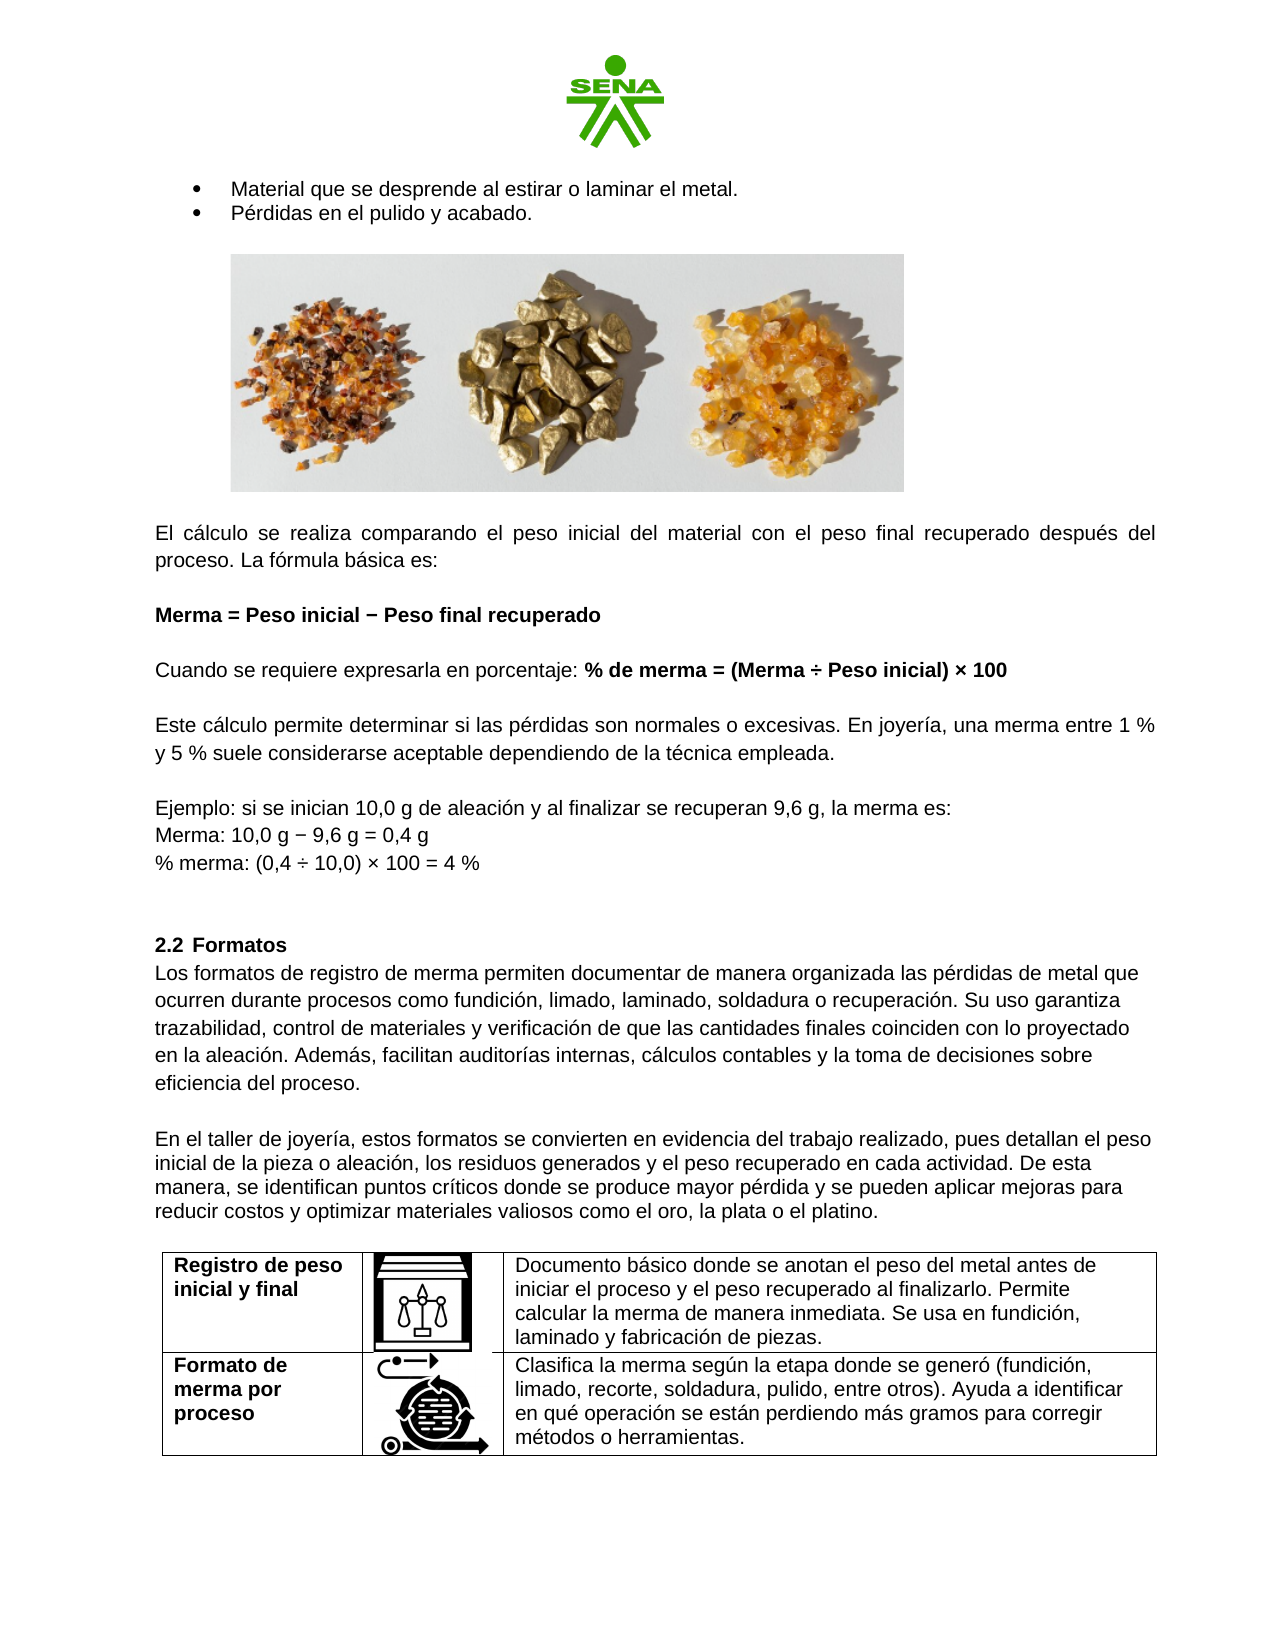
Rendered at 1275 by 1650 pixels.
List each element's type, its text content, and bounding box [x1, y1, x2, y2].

text Merma: 10,0 g − 9,6 g = 0,4 g [155, 823, 1157, 847]
table_header Registro de peso inicial y final [163, 1253, 362, 1352]
text Merma = Peso inicial − Peso final recuperado [155, 603, 1157, 627]
picture [230, 254, 904, 492]
text Cuando se requiere expresarla en porcentaje: % de merma = (Merma ÷ Peso inicial) × 100 [155, 658, 1157, 682]
list Material que se desprende al estirar o laminar el metal. [193, 177, 1157, 201]
list Pérdidas en el pulido y acabado. [193, 201, 1157, 225]
table_header [472, 1253, 503, 1352]
text En el taller de joyería, estos formatos se convierten en evidencia del trabajo realizado, pues detallan el peso inicial de la pieza o aleación, los residuos generados y el peso recuperado en cada actividad. De esta manera, se identifican puntos críticos donde se produce mayor pérdida y se pueden aplicar mejoras para reducir costos y optimizar materiales valiosos como el oro, la plata o el platino. [154, 1127, 1157, 1223]
list Formatos [154, 933, 1157, 957]
table_cell [493, 1353, 503, 1455]
table_header [363, 1253, 373, 1352]
text % merma: (0,4 ÷ 10,0) × 100 = 4 % [155, 850, 1157, 874]
text El cálculo se realiza comparando el peso inicial del material con el peso final recuperado después del proceso. La fórmula básica es: [155, 520, 1157, 572]
table_header Documento básico donde se anotan el peso del metal antes de iniciar el proceso y el peso recuperado al finalizarlo. Permite calcular la merma de manera inmediata. Se usa en fundición, laminado y fabricación de piezas. [504, 1253, 1156, 1352]
text Este cálculo permite determinar si las pérdidas son normales o excesivas. En joyería, una merma entre 1 % y 5 % suele considerarse aceptable dependiendo de la técnica empleada. [155, 713, 1157, 764]
table_cell Formato de merma por proceso [163, 1353, 362, 1455]
picture [566, 55, 664, 148]
text Los formatos de registro de merma permiten documentar de manera organizada las pérdidas de metal que ocurren durante procesos como fundición, limado, laminado, soldadura o recuperación. Su uso garantiza trazabilidad, control de materiales y verificación de que las cantidades finales coinciden con lo proyectado en la aleación. Además, facilitan auditorías internas, cálculos contables y la toma de decisiones sobre eficiencia del proceso. [154, 960, 1157, 1094]
table_cell [363, 1353, 373, 1455]
picture [373, 1253, 493, 1455]
text Ejemplo: si se inician 10,0 g de aleación y al finalizar se recuperan 9,6 g, la merma es: [155, 795, 1157, 819]
table_cell Clasifica la merma según la etapa donde se generó (fundición, limado, recorte, soldadura, pulido, entre otros). Ayuda a identificar en qué operación se están perdiendo más gramos para corregir métodos o herramientas. [504, 1353, 1156, 1455]
